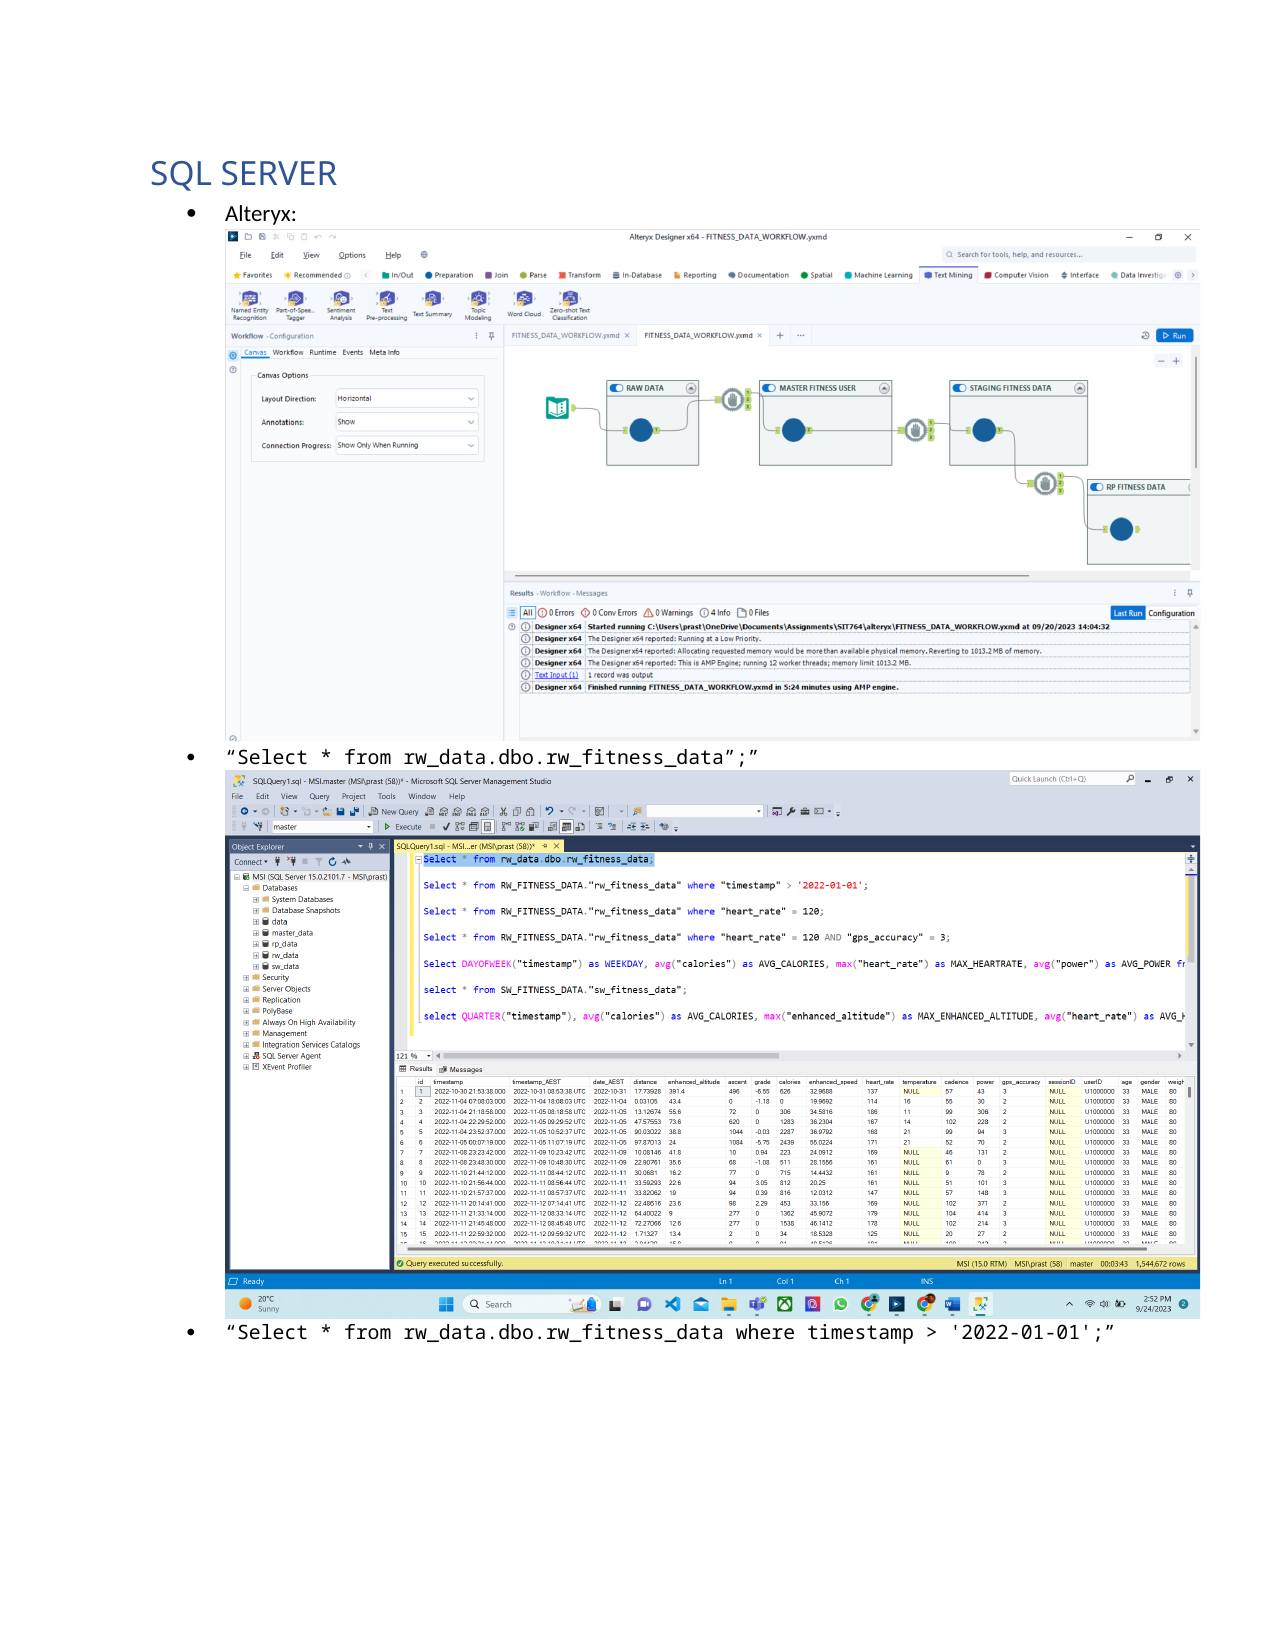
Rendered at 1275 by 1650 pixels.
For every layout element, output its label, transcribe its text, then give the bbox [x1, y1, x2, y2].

subtitle SQL SERVER [150, 150, 1125, 195]
list “Select * from rw_data.dbo.rw_fitness_data where timestamp > '2022-01-01';” [187, 1319, 1125, 1346]
picture [225, 770, 1200, 1319]
picture [225, 229, 1200, 741]
list “Select * from rw_data.dbo.rw_fitness_data”;” [187, 743, 1125, 770]
